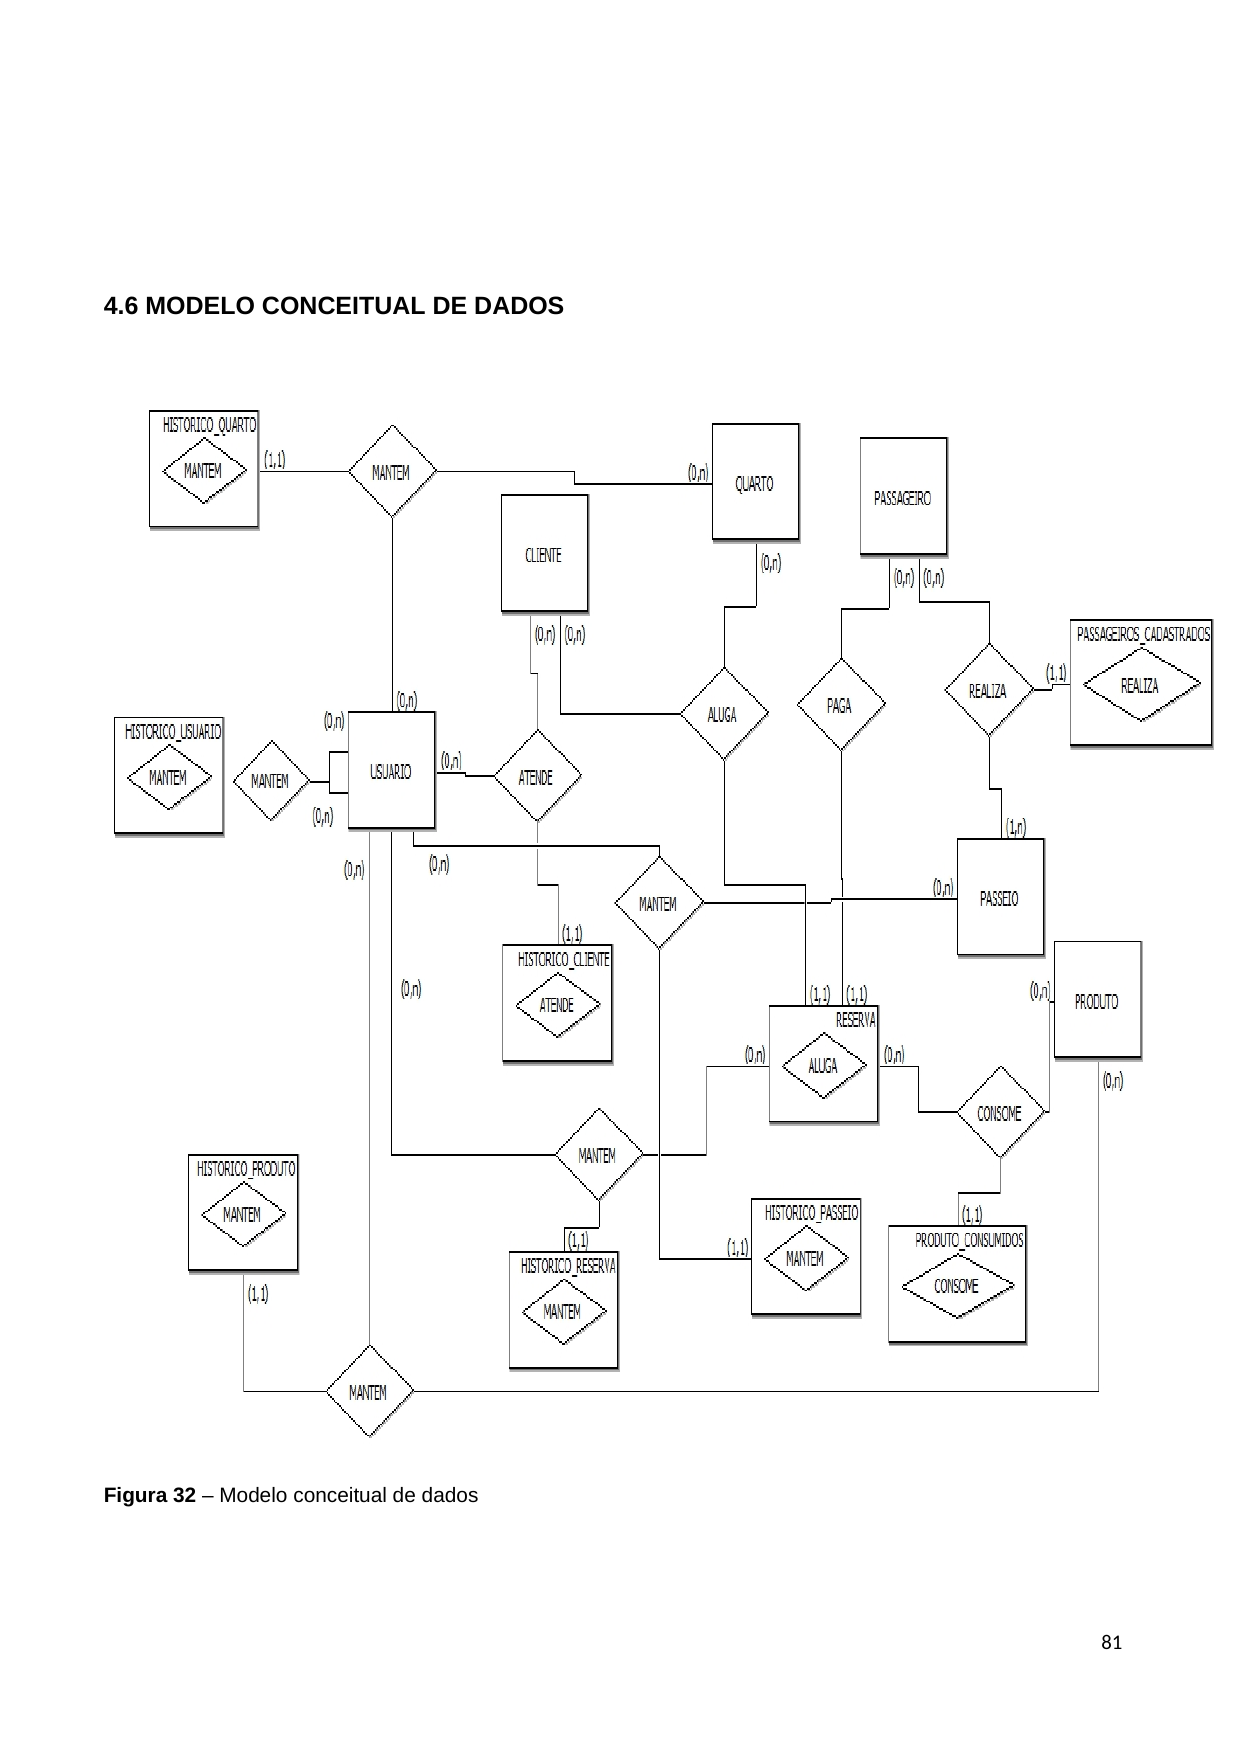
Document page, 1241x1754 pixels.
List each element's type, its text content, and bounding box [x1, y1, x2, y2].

picture [103, 360, 1218, 1448]
text 4.6 MODELO CONCEITUAL DE DADOS [103, 291, 1122, 320]
text Figura 32 – Modelo conceitual de dados [103, 1483, 1122, 1507]
